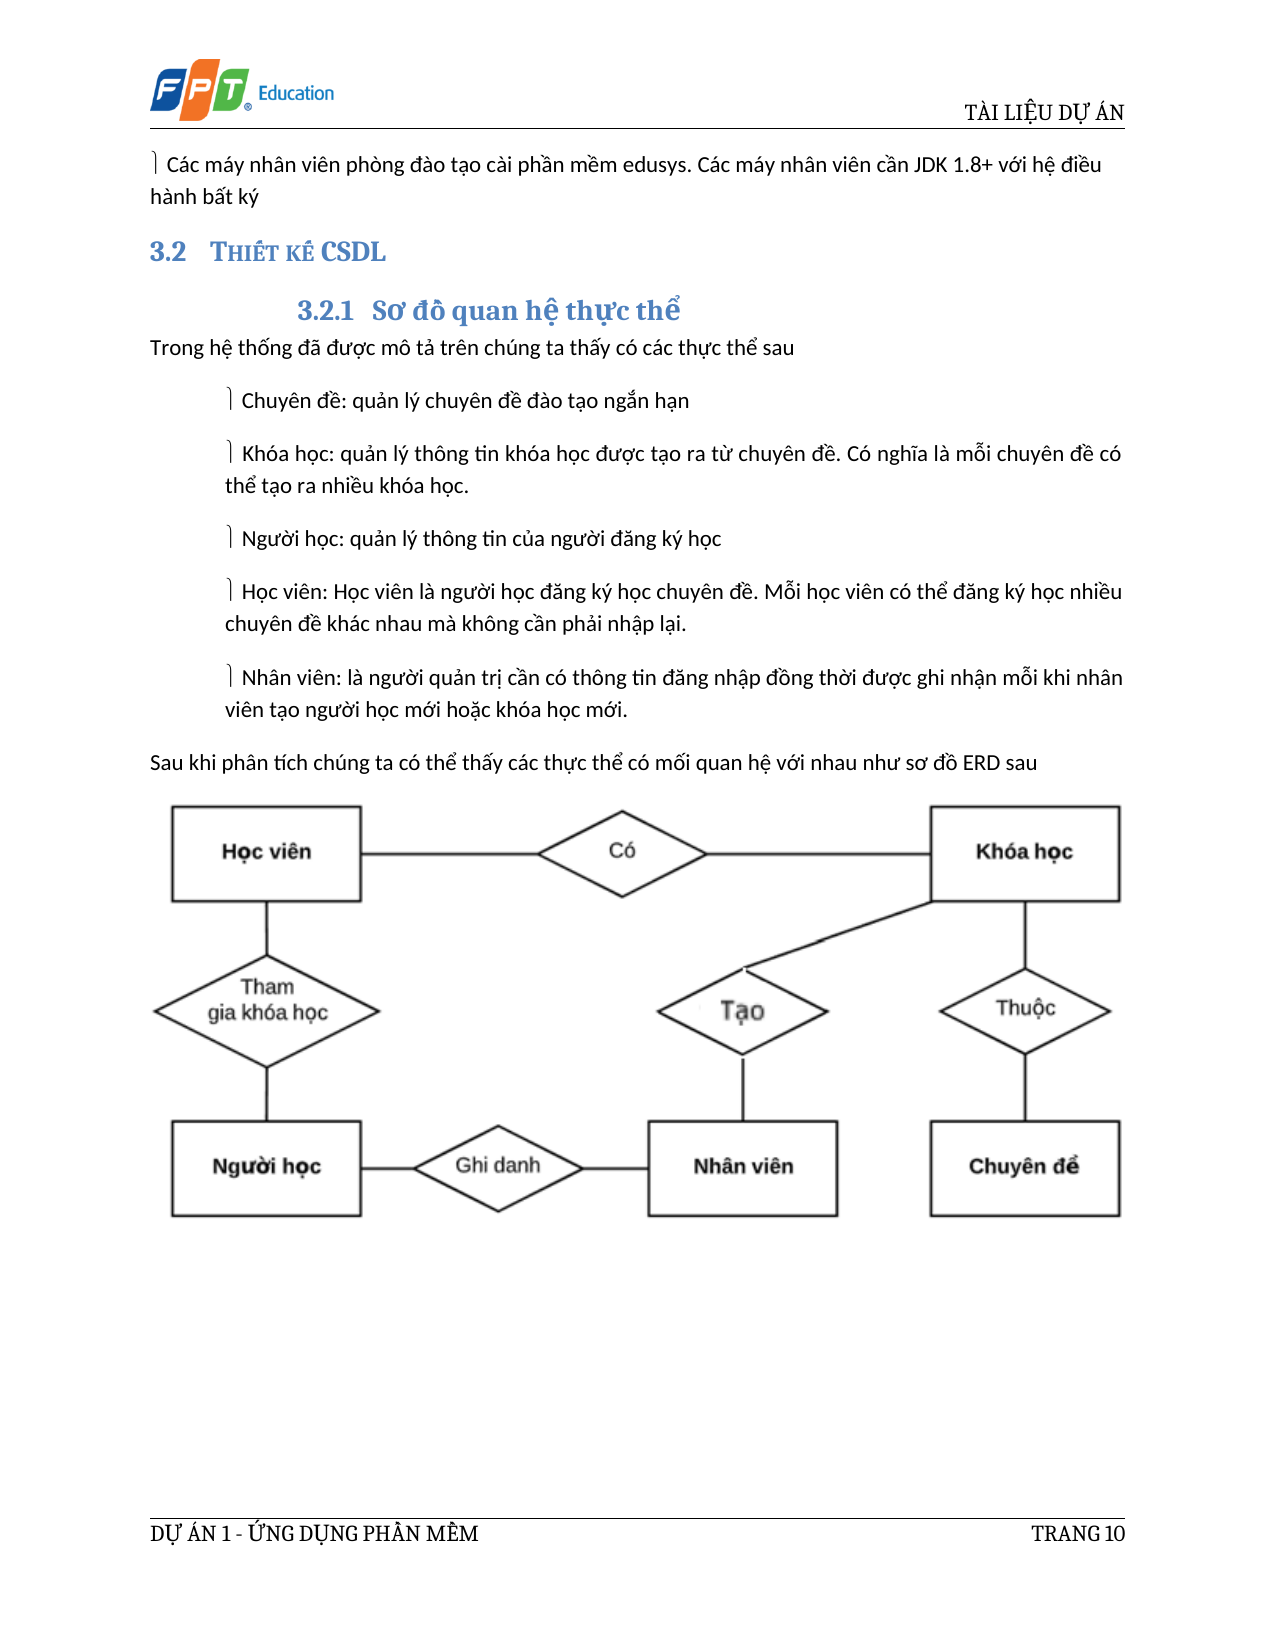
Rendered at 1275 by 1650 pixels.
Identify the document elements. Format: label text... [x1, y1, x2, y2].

text Sau khi phân tích chúng ta có thể thấy các thực thể có mối quan hệ với nhau như sơ đồ ERD sau [150, 748, 1125, 776]
picture [150, 59, 336, 121]
text Trong hệ thống đã được mô tả trên chúng ta thấy có các thực thể sau [150, 333, 1125, 361]
text Học viên: Học viên là người học đăng ký học chuyên đề. Mỗi học viên có thể đăng ký học nhiều chuyên đề khác nhau mà không cần phải nhập lại. [225, 577, 1125, 638]
text Các máy nhân viên phòng đào tạo cài phần mềm edusys. Các máy nhân viên cần JDK 1.8+ với hệ điều hành bất ký [150, 150, 1125, 210]
text Người học: quản lý thông tin của người đăng ký học [225, 524, 1125, 552]
text Chuyên đề: quản lý chuyên đề đào tạo ngắn hạn [225, 386, 1125, 414]
text Khóa học: quản lý thông tin khóa học được tạo ra từ chuyên đề. Có nghĩa là mỗi chuyên đề có thể tạo ra nhiều khóa học. [225, 439, 1125, 499]
subtitle Sơ đồ quan hệ thực thể [298, 294, 1125, 328]
text Nhân viên: là người quản trị cần có thông tin đăng nhập đồng thời được ghi nhận mỗi khi nhân viên tạo người học mới hoặc khóa học mới. [225, 663, 1125, 723]
picture [150, 800, 1125, 1222]
subtitle Thiết kế CSDL [150, 235, 1125, 269]
